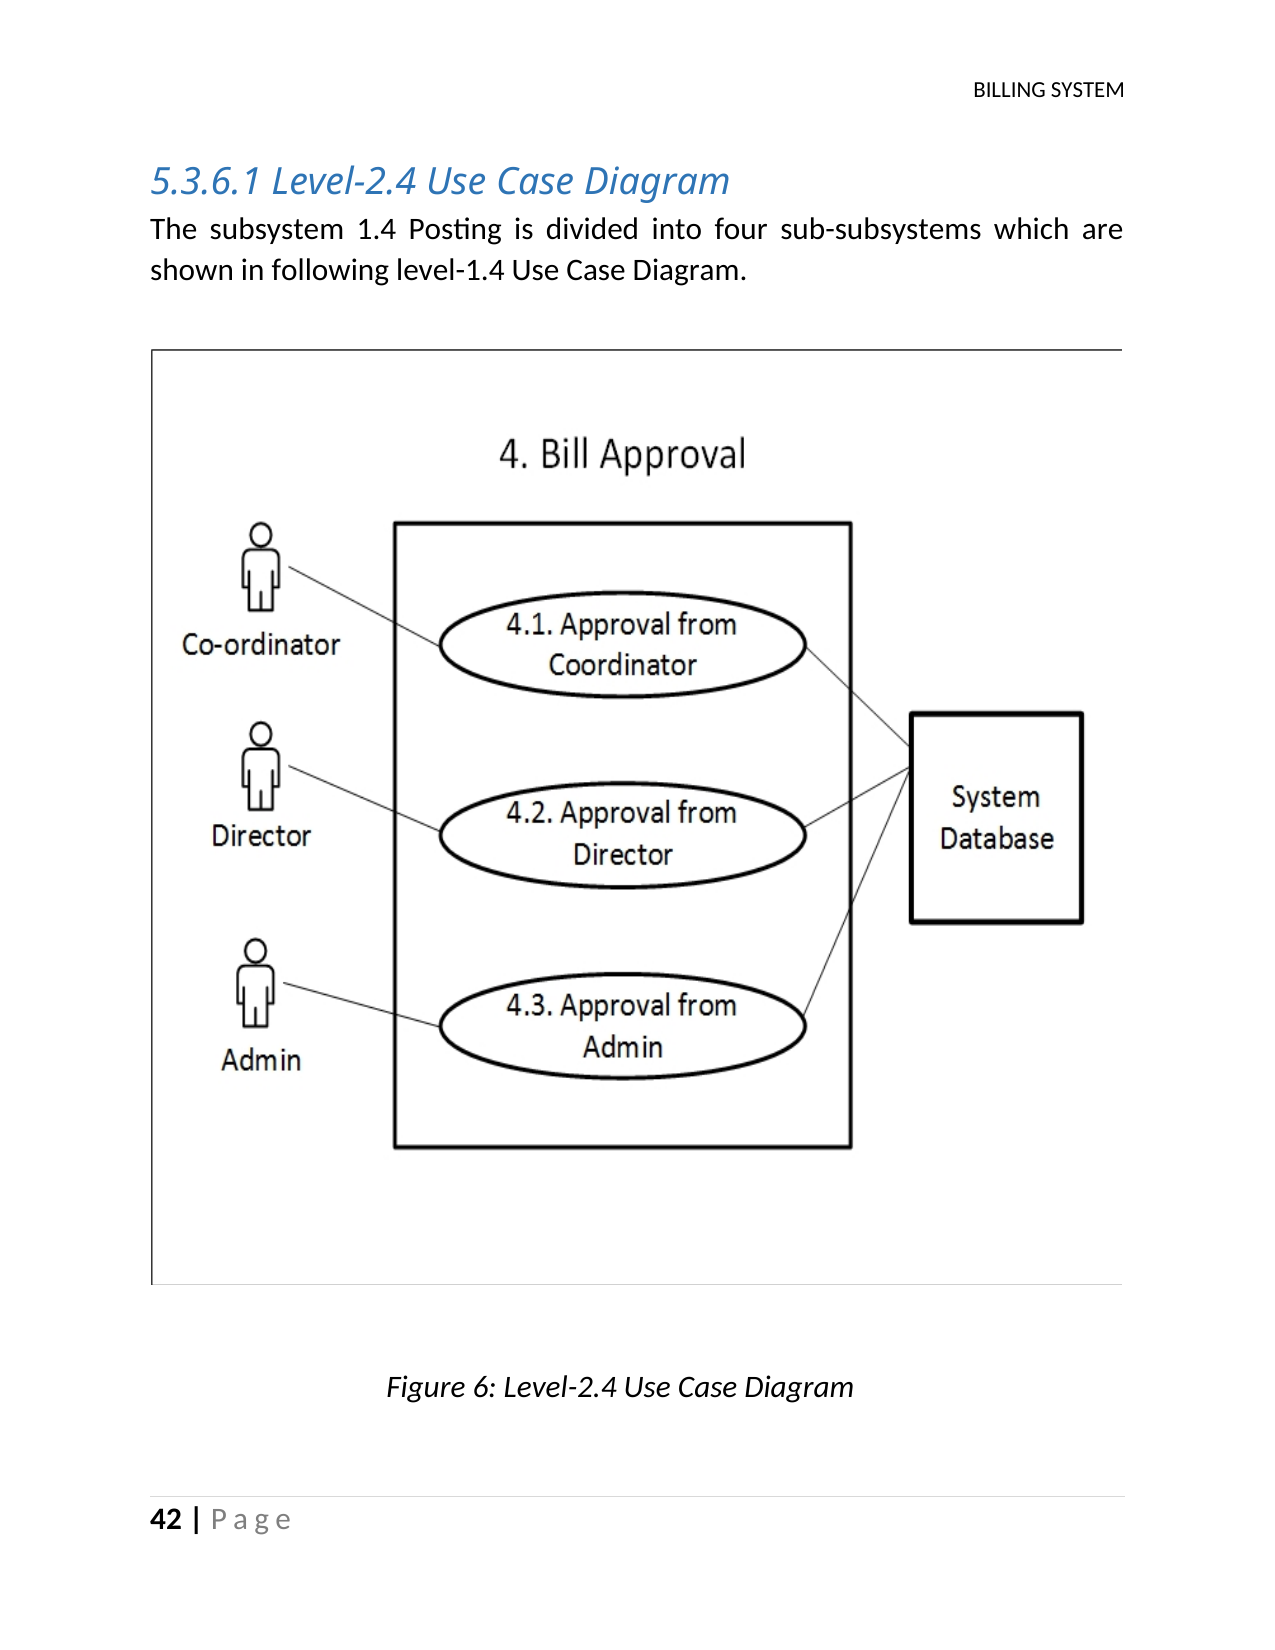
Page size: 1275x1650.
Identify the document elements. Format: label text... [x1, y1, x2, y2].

picture [150, 348, 1122, 1283]
text The subsystem 1.4 Posting is divided into four sub-subsystems which are shown in following level-1.4 Use Case Diagram. [150, 209, 1125, 288]
subtitle 5.3.6.1 Level-2.4 Use Case Diagram [150, 154, 1125, 205]
